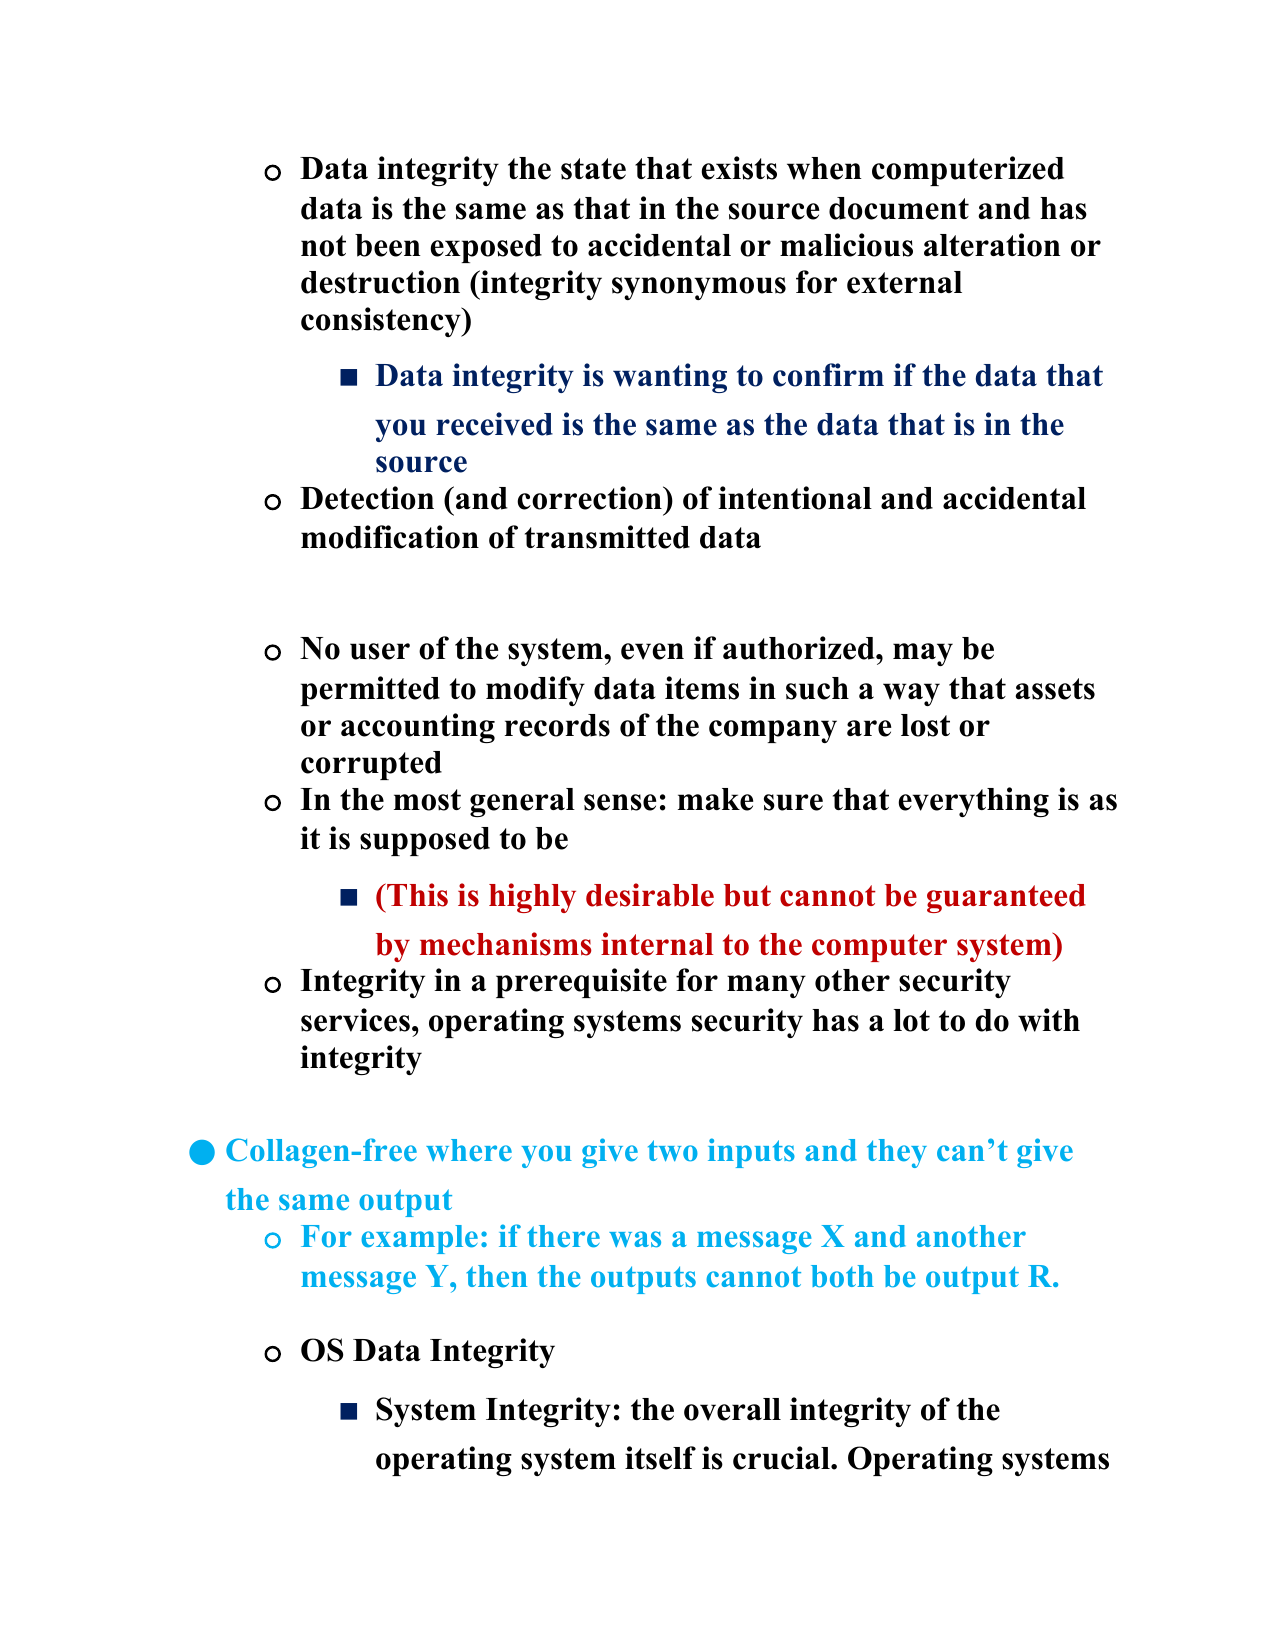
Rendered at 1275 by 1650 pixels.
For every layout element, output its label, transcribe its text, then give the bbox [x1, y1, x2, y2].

list Integrity in a prerequisite for many other security services, operating systems security has a lot to do with integrity [262, 962, 1125, 1076]
list Detection (and correction) of intentional and accidental modification of transmitted data [262, 479, 1125, 556]
list Collagen-free where you give two inputs and they can’t give the same output [187, 1112, 1125, 1218]
list (This is highly desirable but cannot be guaranteed by mechanisms internal to the computer system) [337, 857, 1125, 962]
list No user of the system, even if authorized, may be permitted to modify data items in such a way that assets or accounting records of the company are lost or corrupted [262, 630, 1125, 780]
list In the most general sense: make sure that everything is as it is supposed to be [262, 780, 1125, 857]
list OS Data Integrity [262, 1331, 1125, 1371]
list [337, 1371, 1125, 1476]
list Data integrity is wanting to confirm if the data that you received is the same as the data that is in the source [337, 337, 1125, 479]
list Data integrity the state that exists when computerized data is the same as that in the source document and has not been exposed to accidental or malicious alteration or destruction (integrity synonymous for external consistency) [262, 150, 1125, 337]
list For example: if there was a message X and another message Y, then the outputs cannot both be output R. [262, 1218, 1125, 1294]
